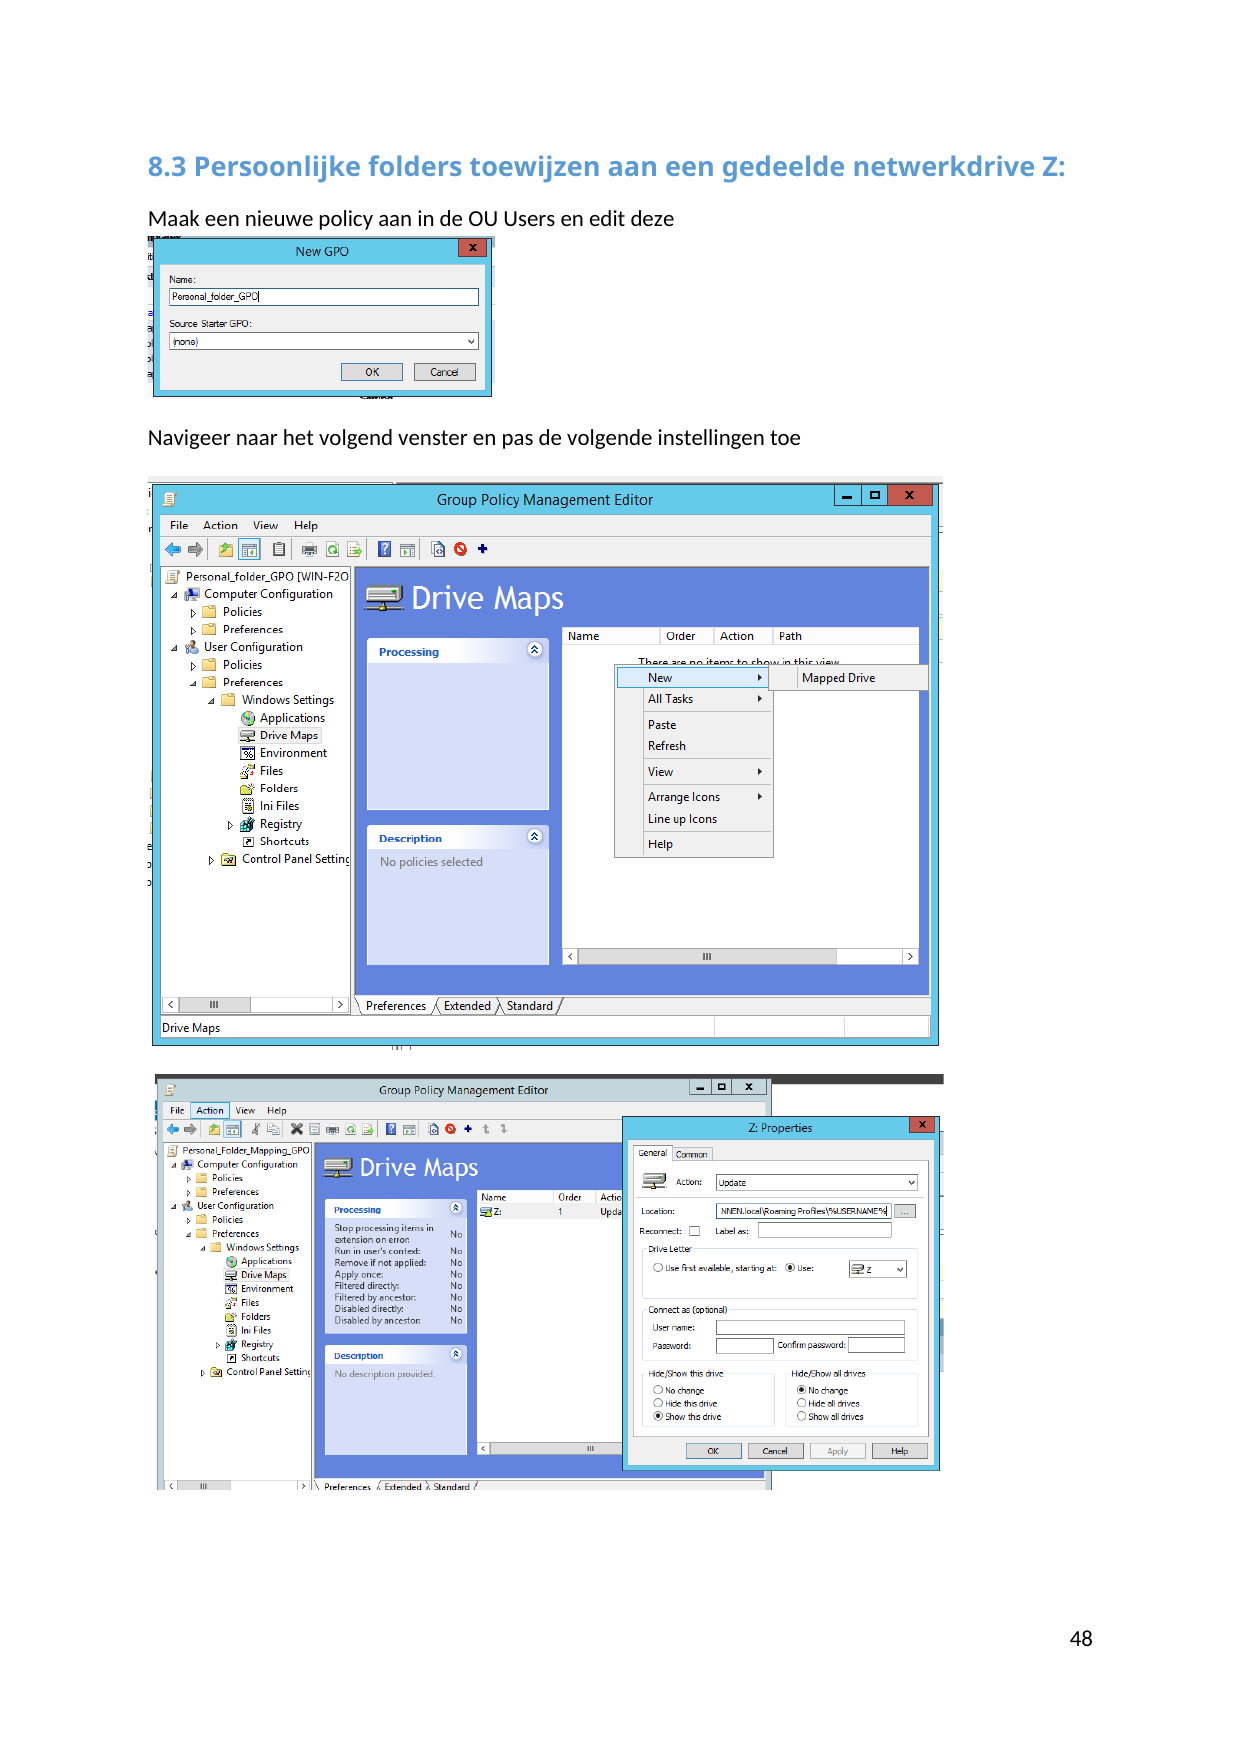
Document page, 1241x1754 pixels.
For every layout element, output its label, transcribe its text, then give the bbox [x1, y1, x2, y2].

text Navigeer naar het volgend venster en pas de volgende instellingen toe [148, 423, 1093, 451]
picture [154, 1074, 944, 1490]
picture [147, 476, 943, 1050]
text 8.3 Persoonlijke folders toewijzen aan een gedeelde netwerkdrive Z: [148, 148, 1093, 184]
picture [147, 236, 496, 399]
